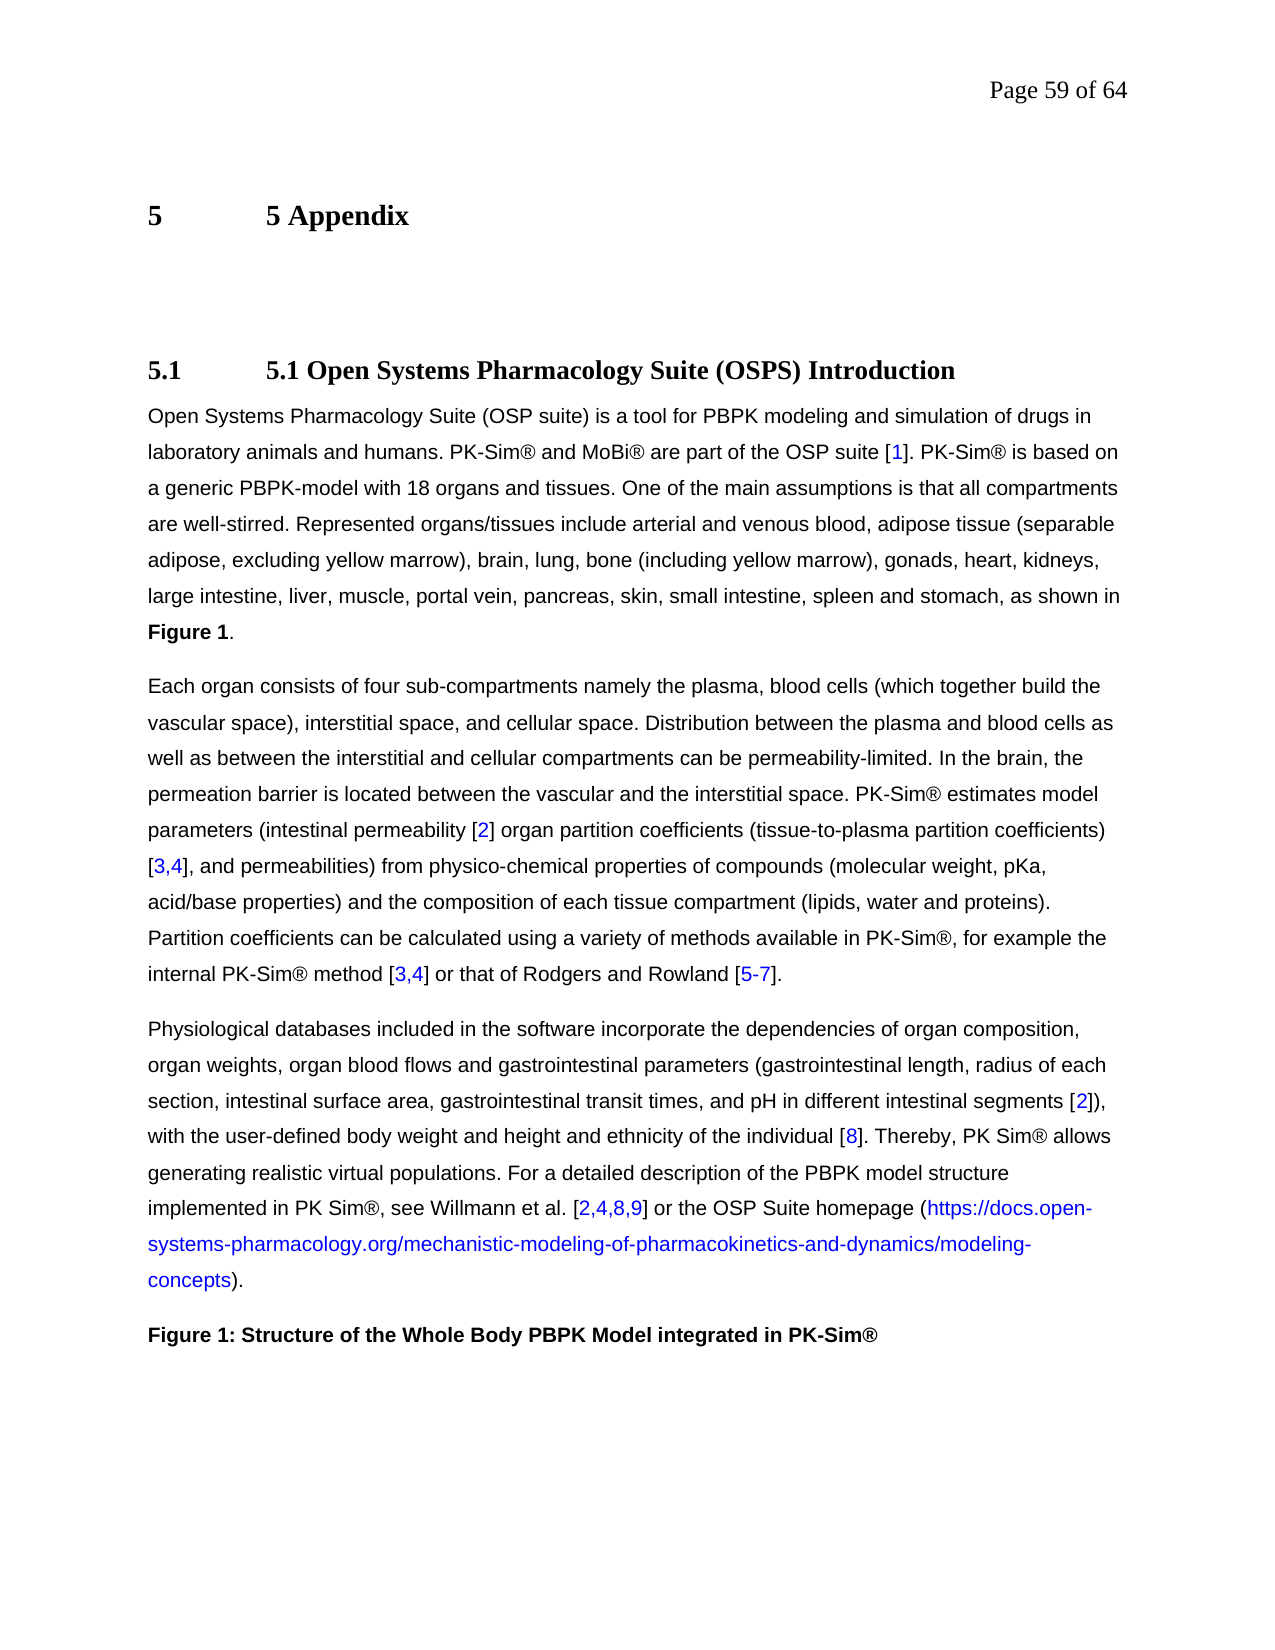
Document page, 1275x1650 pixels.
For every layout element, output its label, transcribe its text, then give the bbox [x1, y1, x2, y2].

text Figure 1: Structure of the Whole Body PBPK Model integrated in PK-Sim® [148, 1323, 1127, 1347]
subtitle 5 Appendix [148, 198, 1127, 231]
text Open Systems Pharmacology Suite (OSP suite) is a tool for PBPK modeling and simulation of drugs in laboratory animals and humans. PK-Sim® and MoBi® are part of the OSP suite [1]. PK-Sim® is based on a generic PBPK-model with 18 organs and tissues. One of the main assumptions is that all compartments are well-stirred. Represented organs/tissues include arterial and venous blood, adipose tissue (separable adipose, excluding yellow marrow), brain, lung, bone (including yellow marrow), gonads, heart, kidneys, large intestine, liver, muscle, portal vein, pancreas, skin, small intestine, spleen and stomach, as shown in Figure 1. [148, 404, 1127, 644]
text Each organ consists of four sub-compartments namely the plasma, blood cells (which together build the vascular space), interstitial space, and cellular space. Distribution between the plasma and blood cells as well as between the interstitial and cellular compartments can be permeability-limited. In the brain, the permeation barrier is located between the vascular and the interstitial space. PK-Sim® estimates model parameters (intestinal permeability [2] organ partition coefficients (tissue-to-plasma partition coefficients) [3,4], and permeabilities) from physico-chemical properties of compounds (molecular weight, pKa, acid/base properties) and the composition of each tissue compartment (lipids, water and proteins). Partition coefficients can be calculated using a variety of methods available in PK-Sim®, for example the internal PK-Sim® method [3,4] or that of Rodgers and Rowland [5-7]. [148, 674, 1127, 986]
subtitle 5.1 Open Systems Pharmacology Suite (OSPS) Introduction [148, 354, 1127, 385]
text Physiological databases included in the software incorporate the dependencies of organ composition, organ weights, organ blood flows and gastrointestinal parameters (gastrointestinal length, radius of each section, intestinal surface area, gastrointestinal transit times, and pH in different intestinal segments [2]), with the user-defined body weight and height and ethnicity of the individual [8]. Thereby, PK Sim® allows generating realistic virtual populations. For a detailed description of the PBPK model structure implemented in PK Sim®, see Willmann et al. [2,4,8,9] or the OSP Suite homepage (https://docs.open-systems-pharmacology.org/mechanistic-modeling-of-pharmacokinetics-and-dynamics/modeling-concepts). [148, 1017, 1127, 1292]
